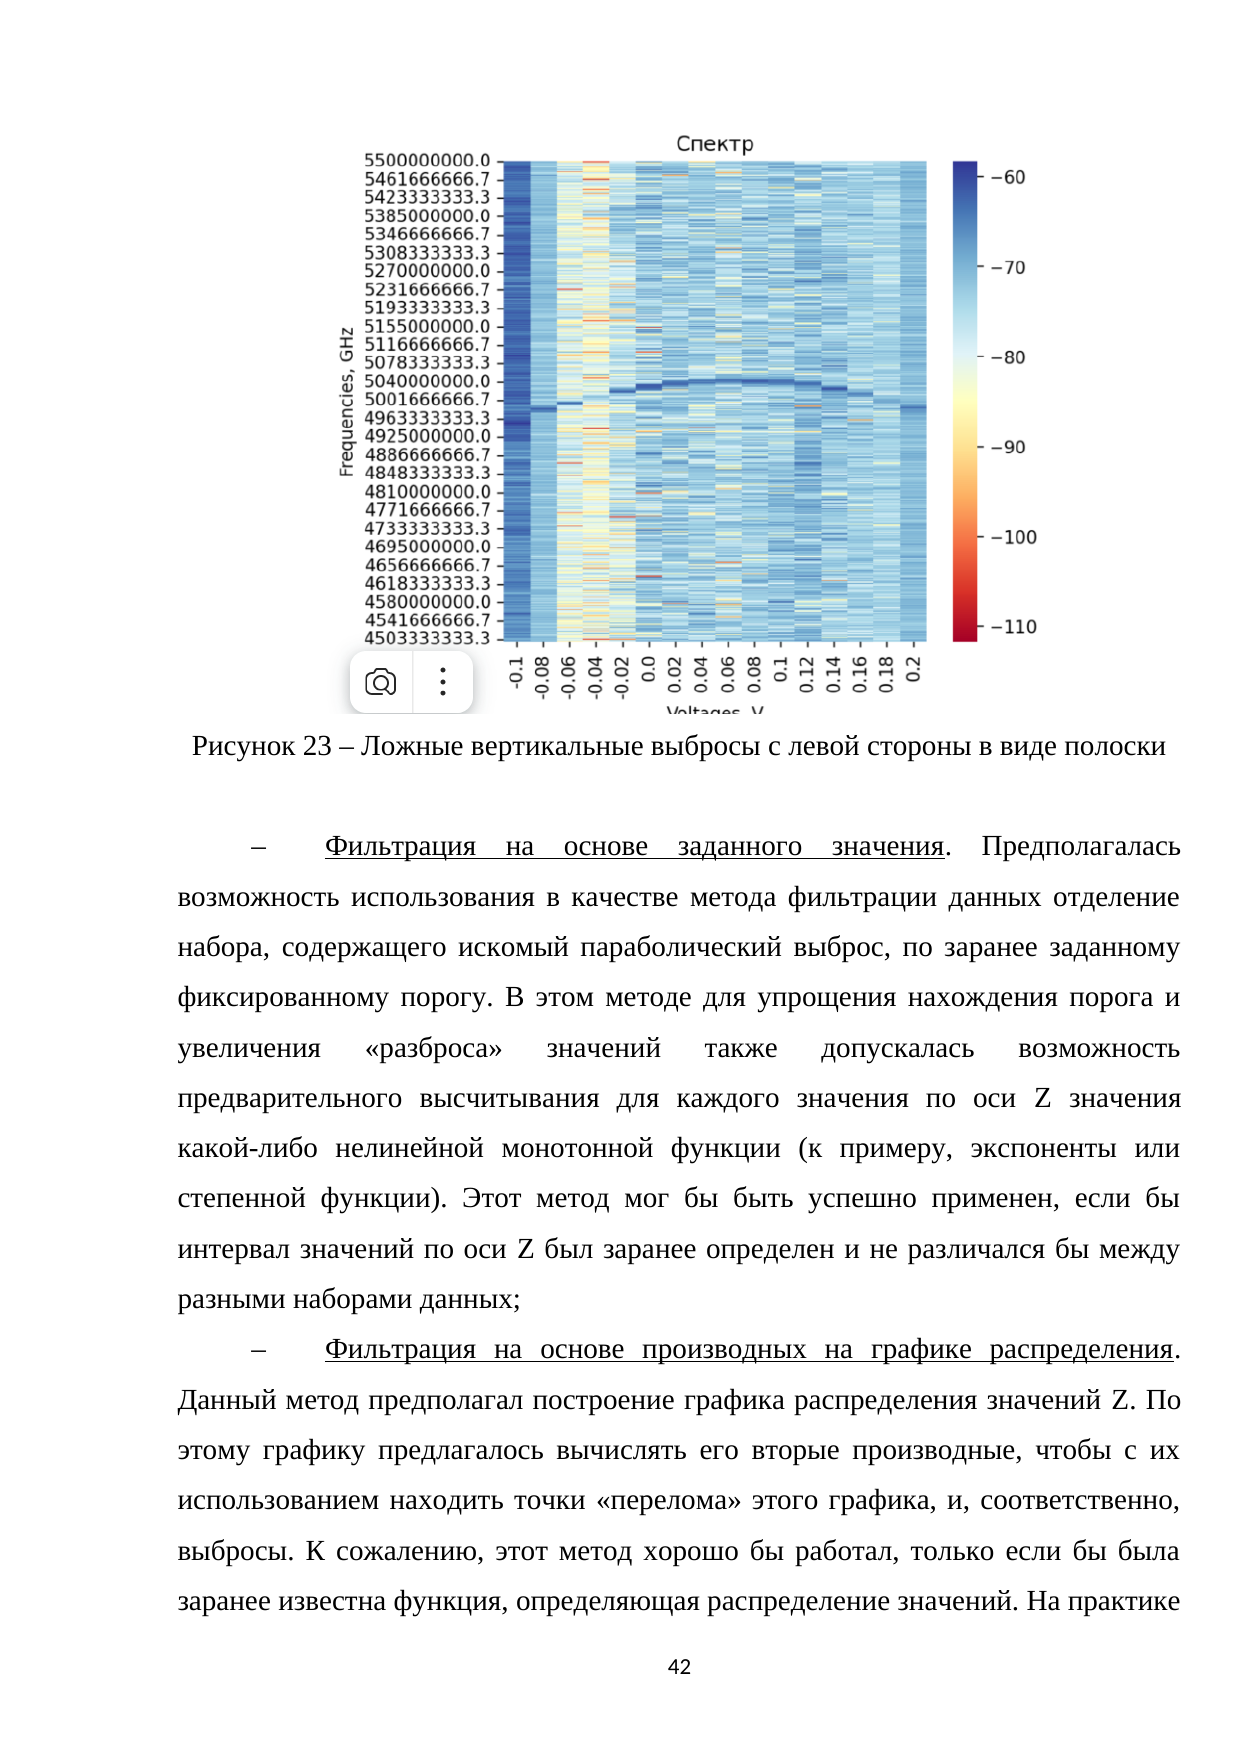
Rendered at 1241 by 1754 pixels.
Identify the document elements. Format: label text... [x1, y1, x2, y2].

list Фильтрация на основе заданного значения. Предполагалась возможность использования в качестве метода фильтрации данных отделение набора, содержащего искомый параболический выброс, по заранее заданному фиксированному порогу. В этом методе для упрощения нахождения порога и увеличения «разброса» значений также допускалась возможность предварительного высчитывания для каждого значения по оси Z значения какой-либо нелинейной монотонной функции (к примеру, экспоненты или степенной функции). Этот метод мог бы быть успешно применен, если бы интервал значений по оси Z был заранее определен и не различался бы между разными наборами данных; [177, 828, 1181, 1315]
picture [317, 118, 1041, 714]
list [177, 1332, 1181, 1617]
text Рисунок 23 – Ложные вертикальные выбросы с левой стороны в виде полоски [177, 728, 1181, 761]
